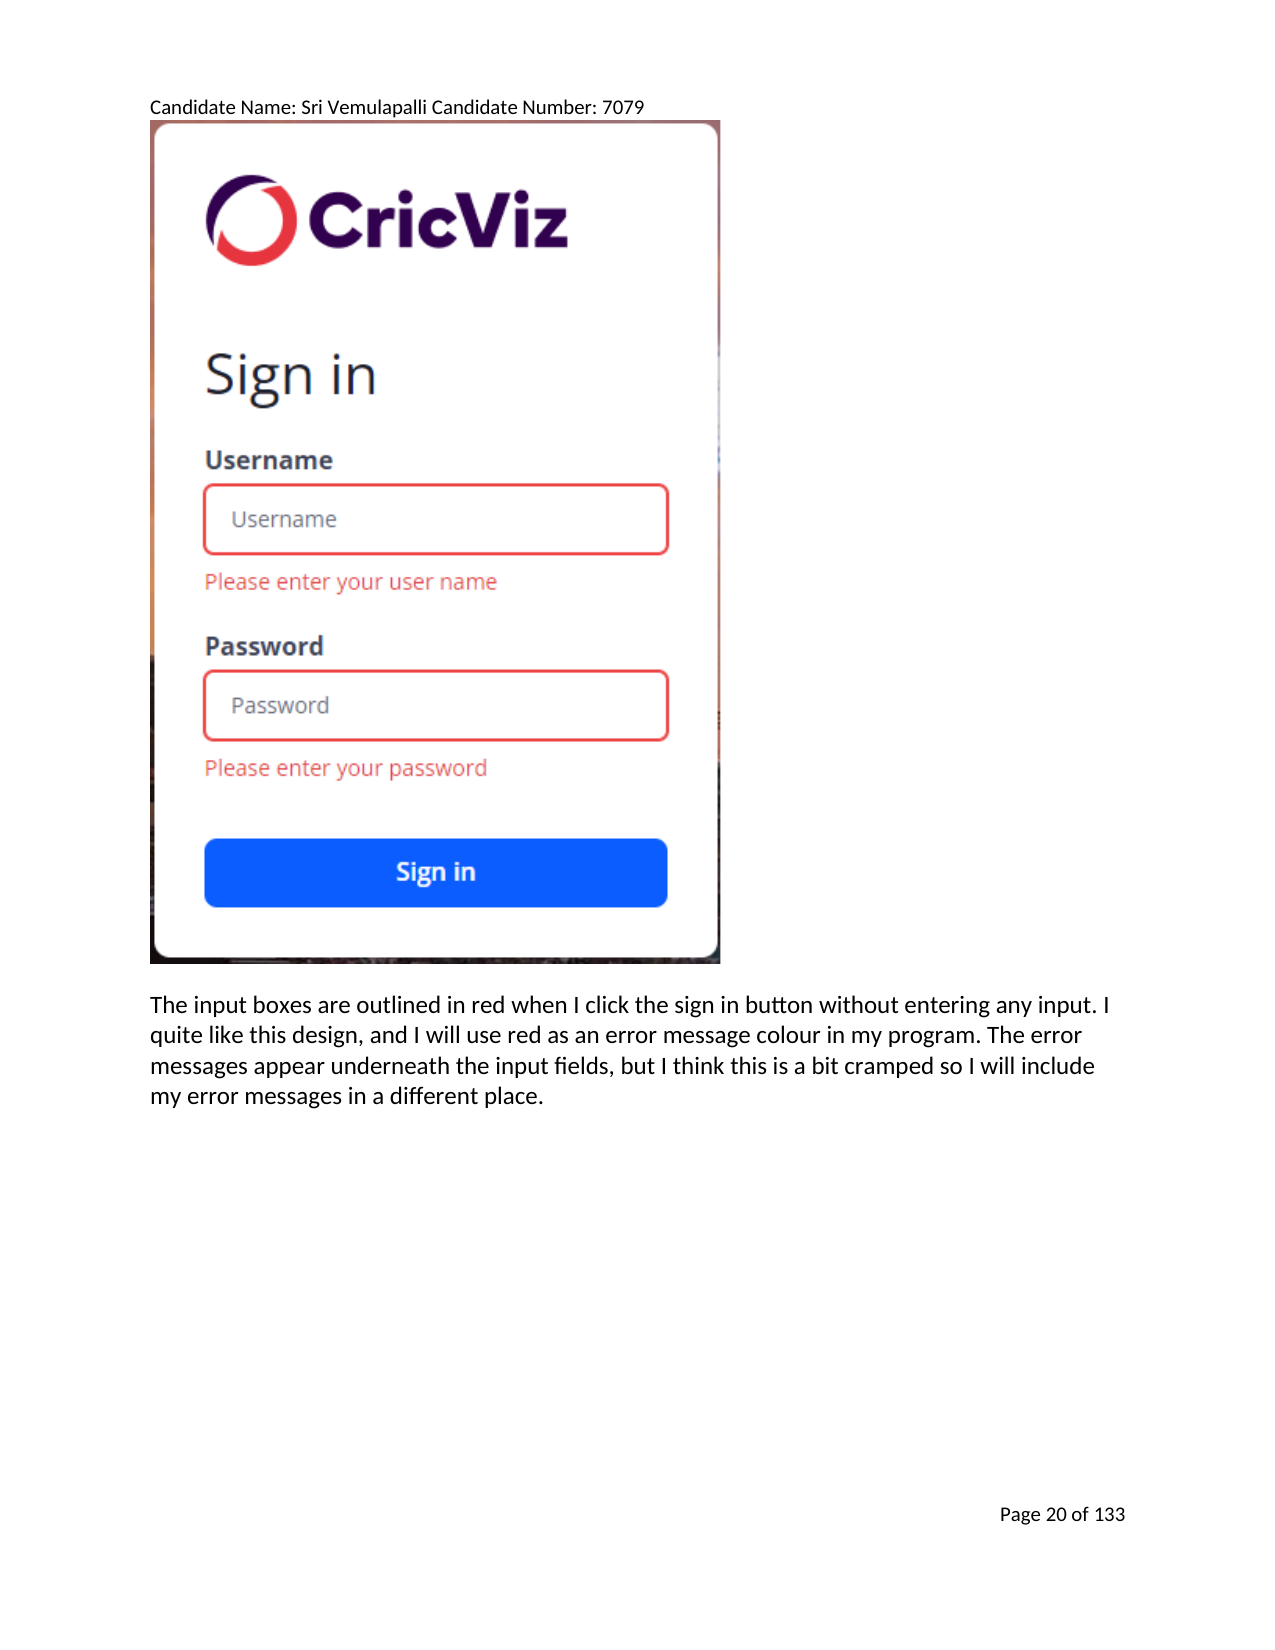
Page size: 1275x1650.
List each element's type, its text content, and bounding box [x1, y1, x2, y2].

picture [150, 120, 721, 964]
text The input boxes are outlined in red when I click the sign in button without entering any input. I quite like this design, and I will use red as an error message colour in my program. The error messages appear underneath the input fields, but I think this is a bit cramped so I will include my error messages in a different place. [150, 989, 1125, 1111]
